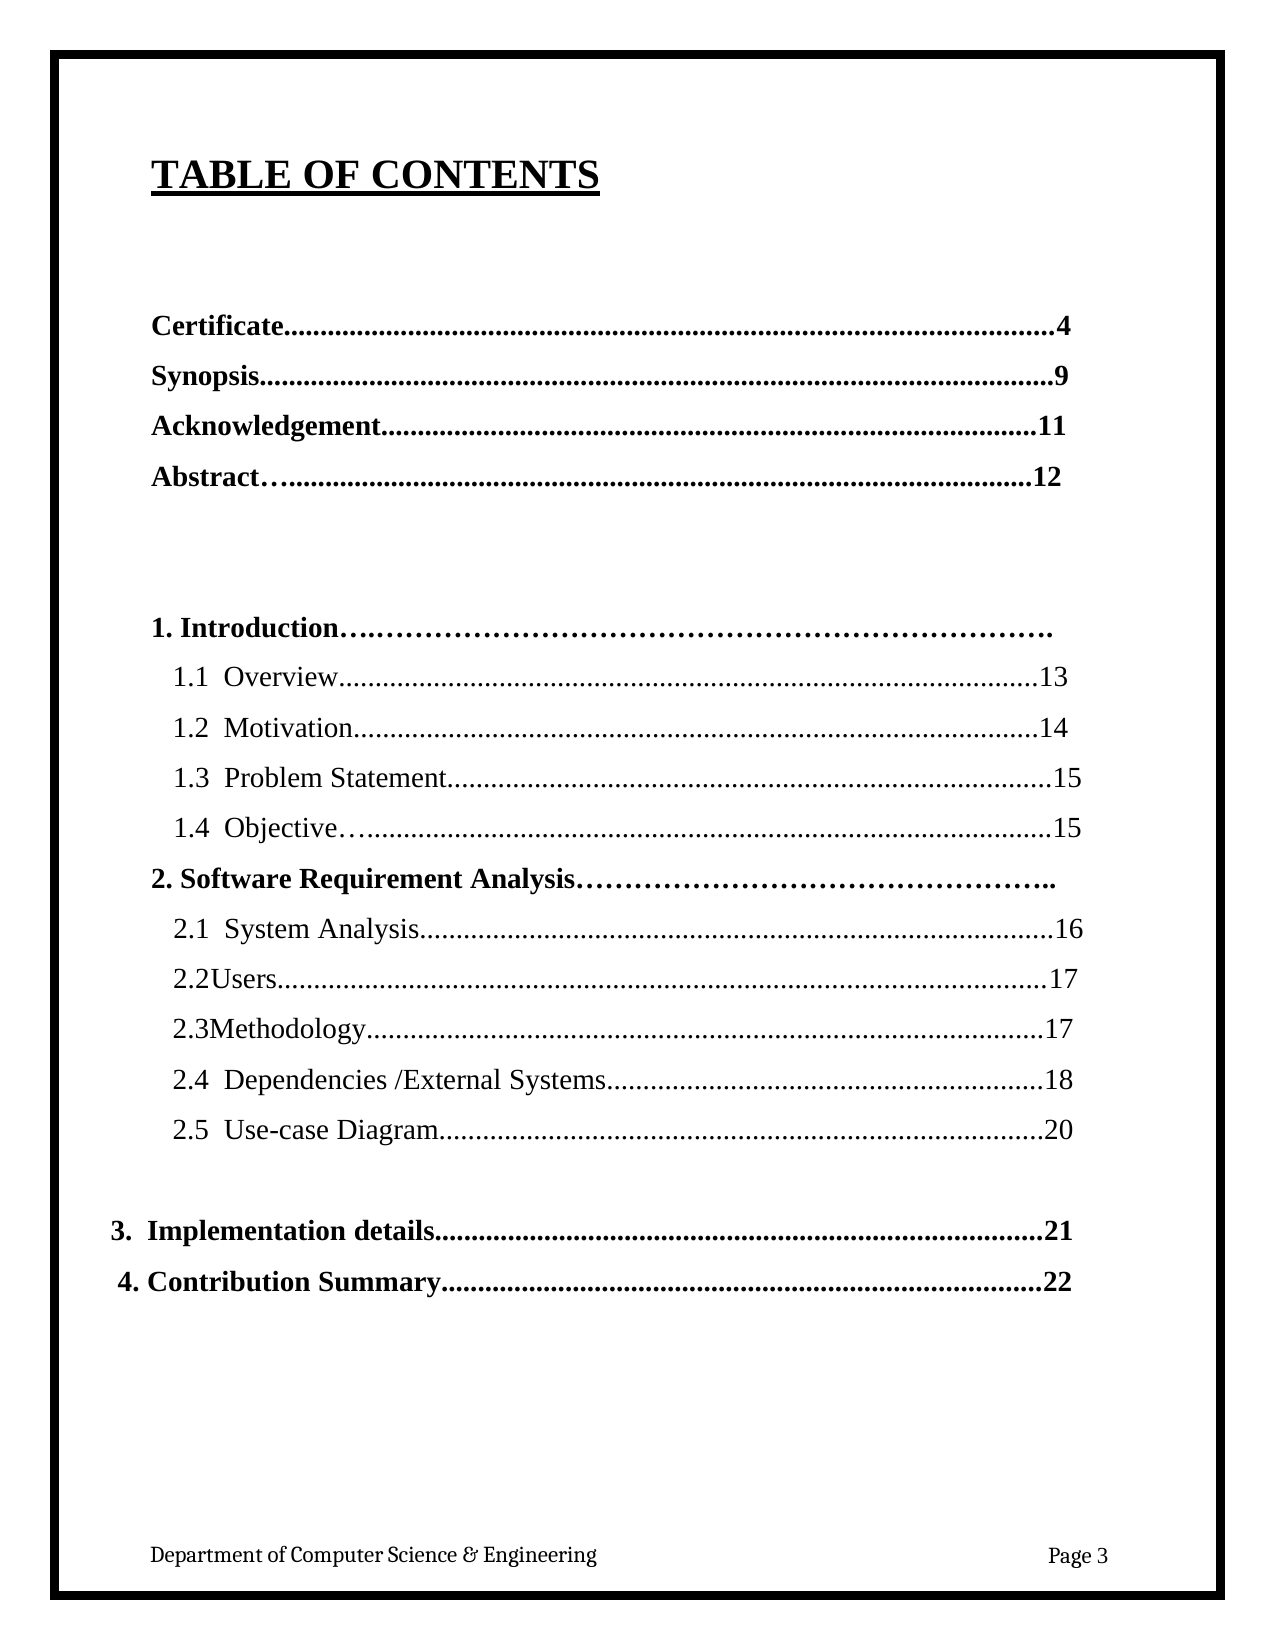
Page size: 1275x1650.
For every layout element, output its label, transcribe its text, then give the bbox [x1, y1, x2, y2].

table_cell 1.1 Overview 13 [130, 653, 1111, 702]
table_cell 1.2 Motivation 14 [130, 703, 1111, 753]
table_header TABLE OF CONTENTS [130, 152, 1111, 254]
table_cell 1.3 Problem Statement 15 [130, 753, 1111, 803]
table_cell 2.1 System Analysis 16 [130, 904, 1111, 954]
table_cell Certificate 4 Synopsis 9 Acknowledgement 11 Abstract… 12 [130, 254, 1111, 552]
table_cell 2.3Methodology 17 Dependencies /External Systems 18 Use-case Diagram 20 [130, 1004, 1111, 1206]
table_cell 2. Software Requirement Analysis………………………………………….. [130, 854, 1111, 904]
table_cell 1. Introduction….……………………………………………………………. [130, 552, 1111, 652]
table_cell Implementation details 21 Contribution Summary 22 [130, 1206, 1111, 1348]
table_cell Users 17 [130, 954, 1111, 1004]
table_cell 1.4 Objective… 15 [130, 803, 1111, 853]
